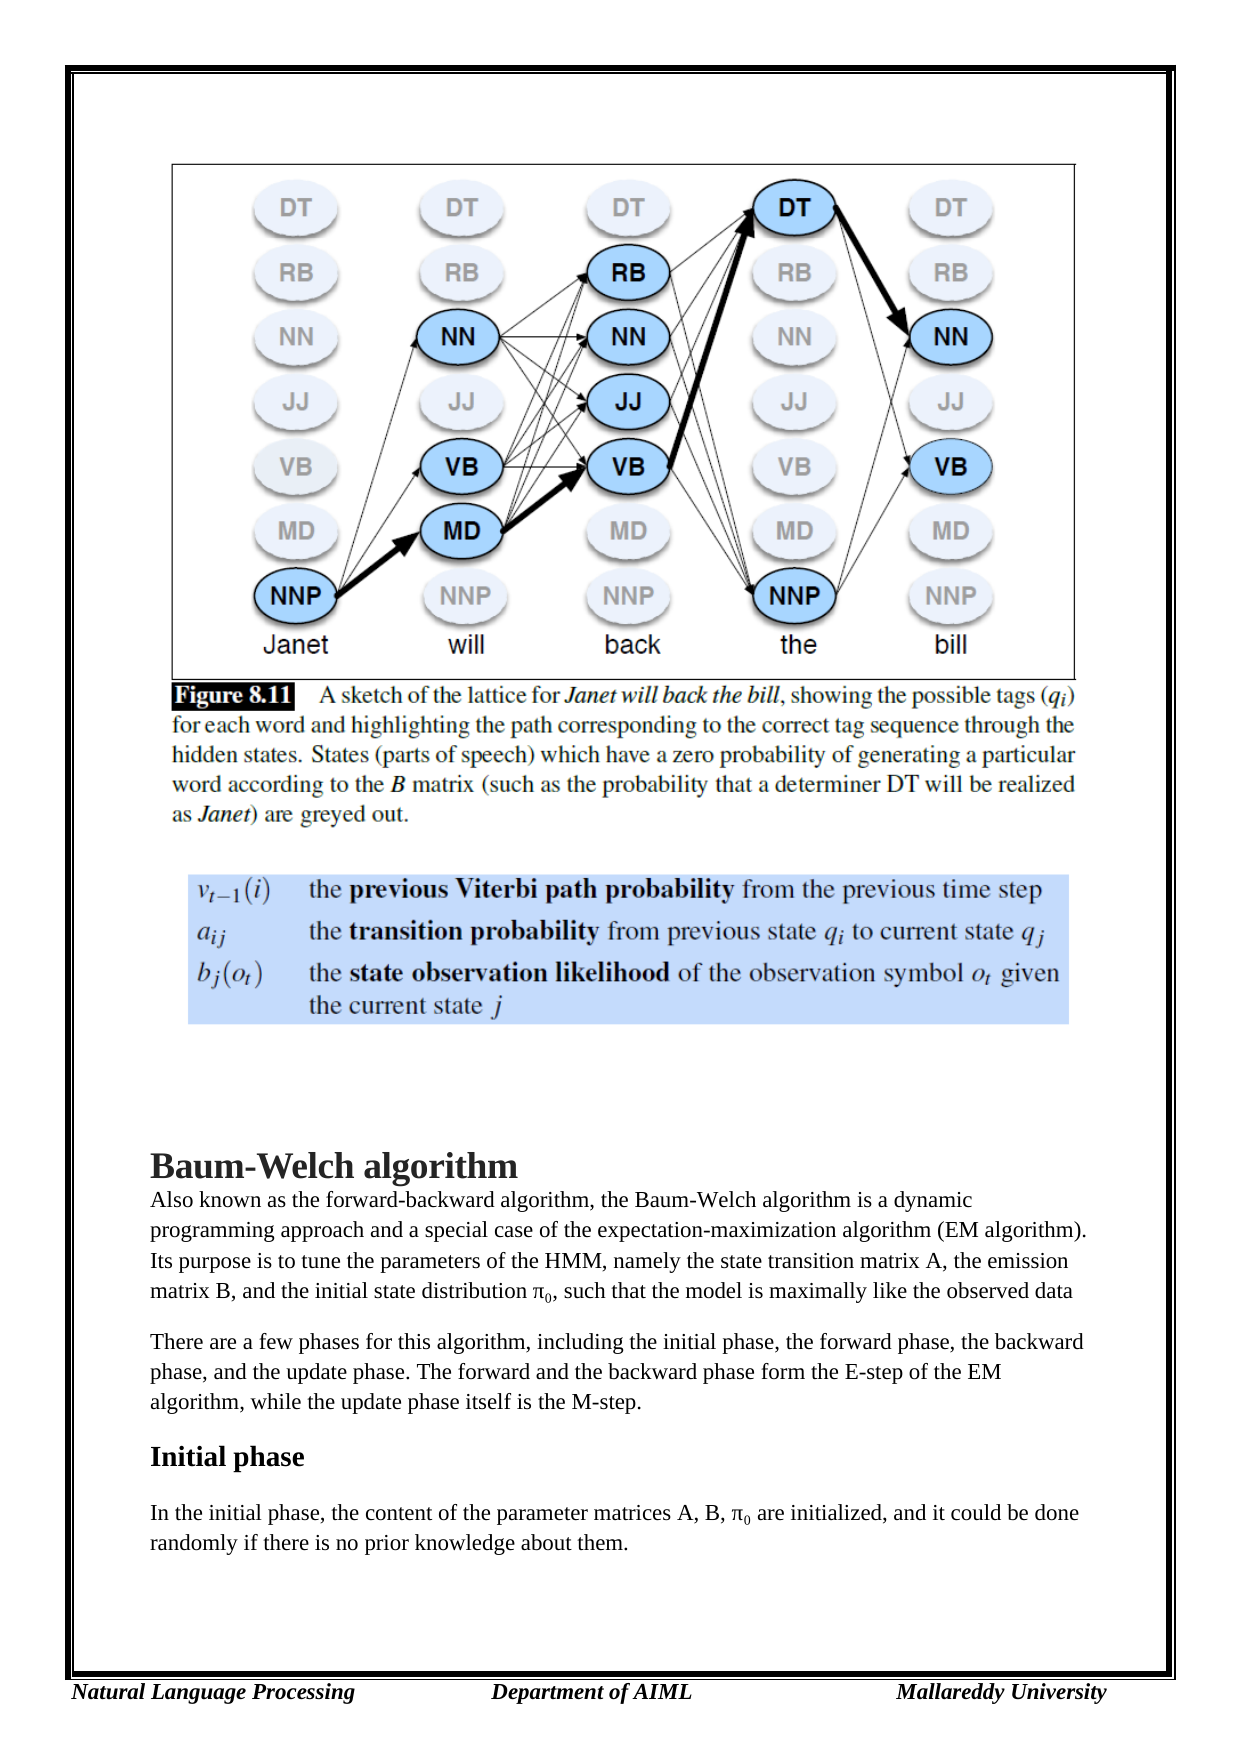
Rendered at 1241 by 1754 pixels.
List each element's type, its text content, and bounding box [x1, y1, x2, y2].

picture [150, 856, 1091, 1036]
text Also known as the forward-backward algorithm, the Baum-Welch algorithm is a dynamic programming approach and a special case of the expectation-maximization algorithm (EM algorithm). Its purpose is to tune the parameters of the HMM, namely the state transition matrix A, the emission matrix B, and the initial state distribution π₀, such that the model is maximally like the observed data [150, 1186, 1090, 1303]
text There are a few phases for this algorithm, including the initial phase, the forward phase, the backward phase, and the update phase. The forward and the backward phase form the E-step of the EM algorithm, while the update phase itself is the M-step. [150, 1328, 1090, 1415]
picture [150, 150, 1091, 832]
text In the initial phase, the content of the parameter matrices A, B, π₀ are initialized, and it could be done randomly if there is no prior knowledge about them. [150, 1499, 1090, 1555]
text Baum-Welch algorithm [150, 1139, 1090, 1186]
text Initial phase [150, 1439, 1090, 1473]
